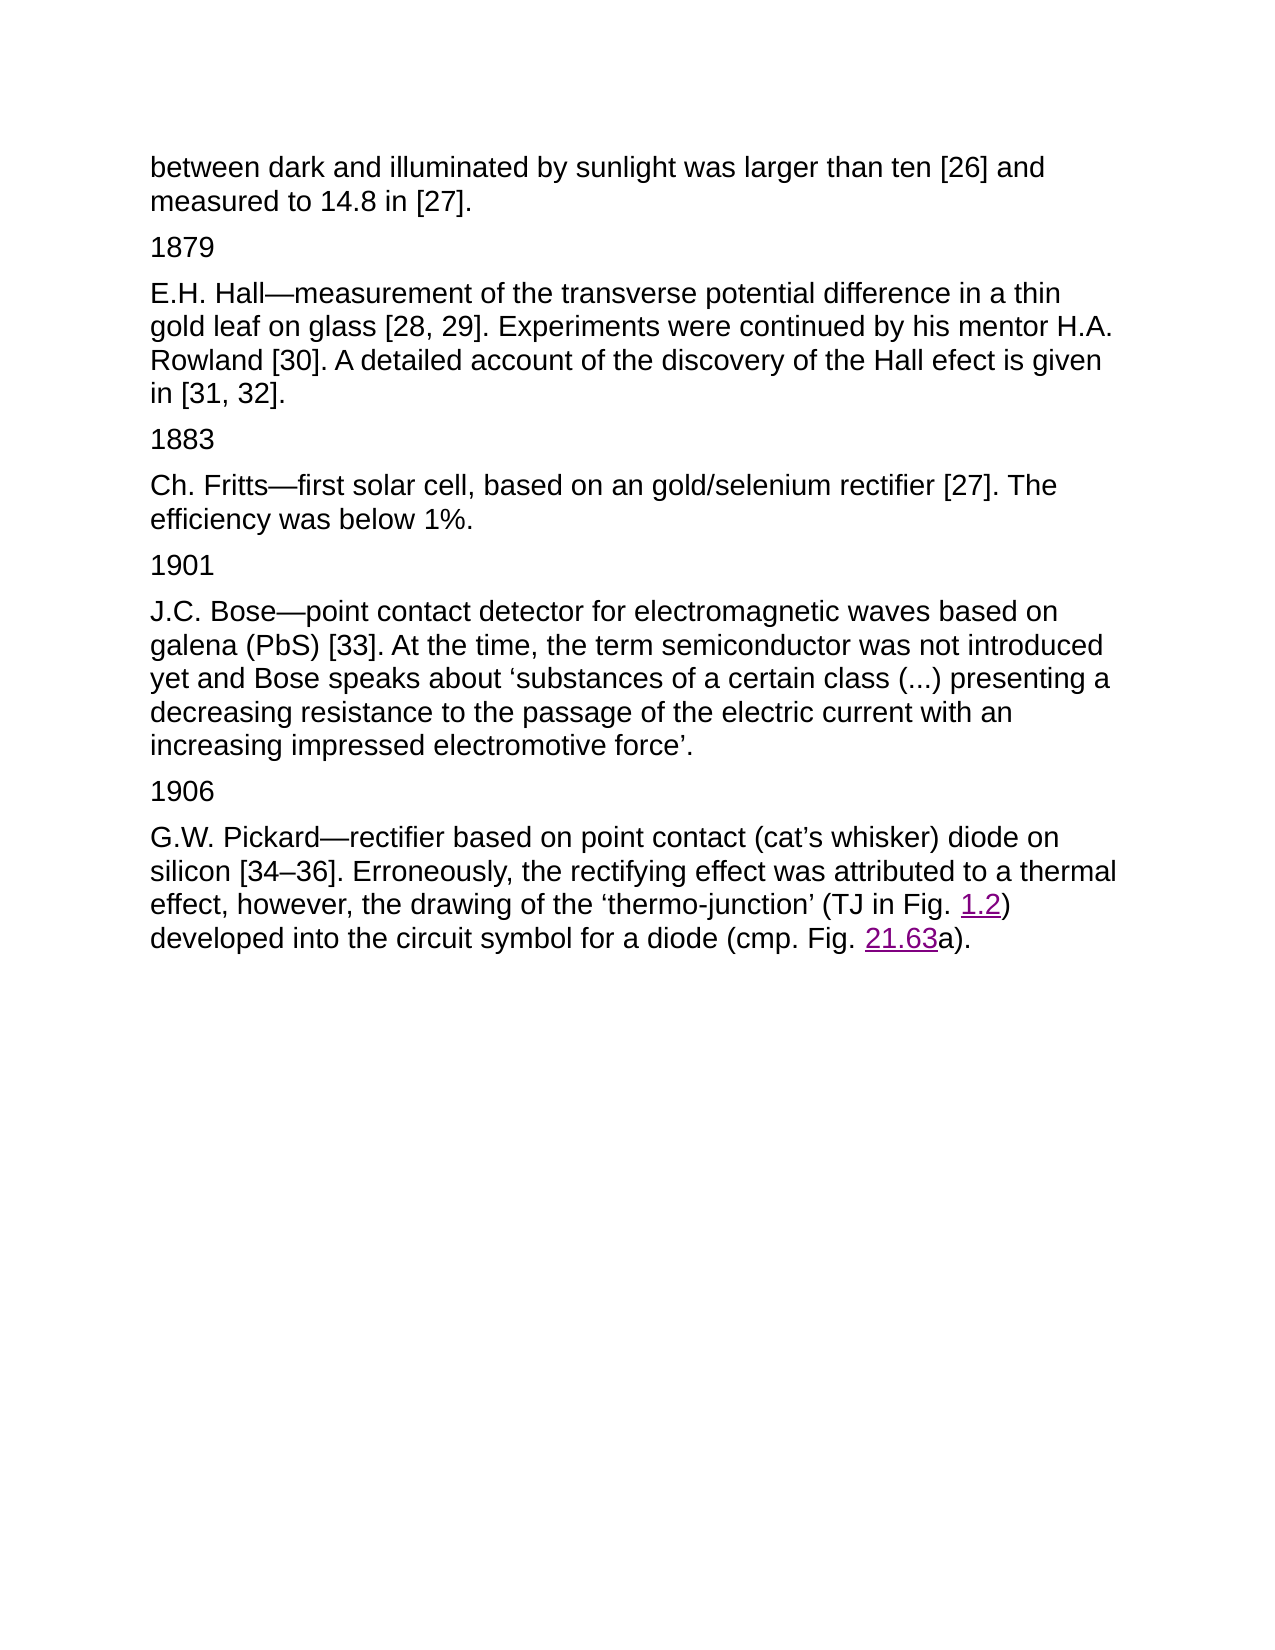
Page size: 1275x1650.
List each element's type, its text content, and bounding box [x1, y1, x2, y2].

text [150, 150, 1125, 217]
text E.H. Hall—measurement of the transverse potential difference in a thin gold leaf on glass [28, 29]. Experiments were continued by his mentor H.A. Rowland [30]. A detailed account of the discovery of the Hall efect is given in [31, 32]. [150, 276, 1125, 410]
text Ch. Fritts—first solar cell, based on an gold/selenium rectifier [27]. The efficiency was below 1%. [150, 468, 1125, 535]
text 1879 [150, 229, 1125, 263]
text 1906 [150, 774, 1125, 808]
text 1883 [150, 422, 1125, 456]
text G.W. Pickard—rectifier based on point contact (cat’s whisker) diode on silicon [34–36]. Erroneously, the rectifying effect was attributed to a thermal effect, however, the drawing of the ‘thermo-junction’ (TJ in Fig. 1.2) developed into the circuit symbol for a diode (cmp. Fig. 21.​63a). [150, 820, 1125, 954]
text J.C. Bose—point contact detector for electromagnetic waves based on galena (PbS) [33]. At the time, the term semiconductor was not introduced yet and Bose speaks about ‘substances of a certain class (...) presenting a decreasing resistance to the passage of the electric current with an increasing impressed electromotive force’. [150, 594, 1125, 762]
text 1901 [150, 548, 1125, 581]
